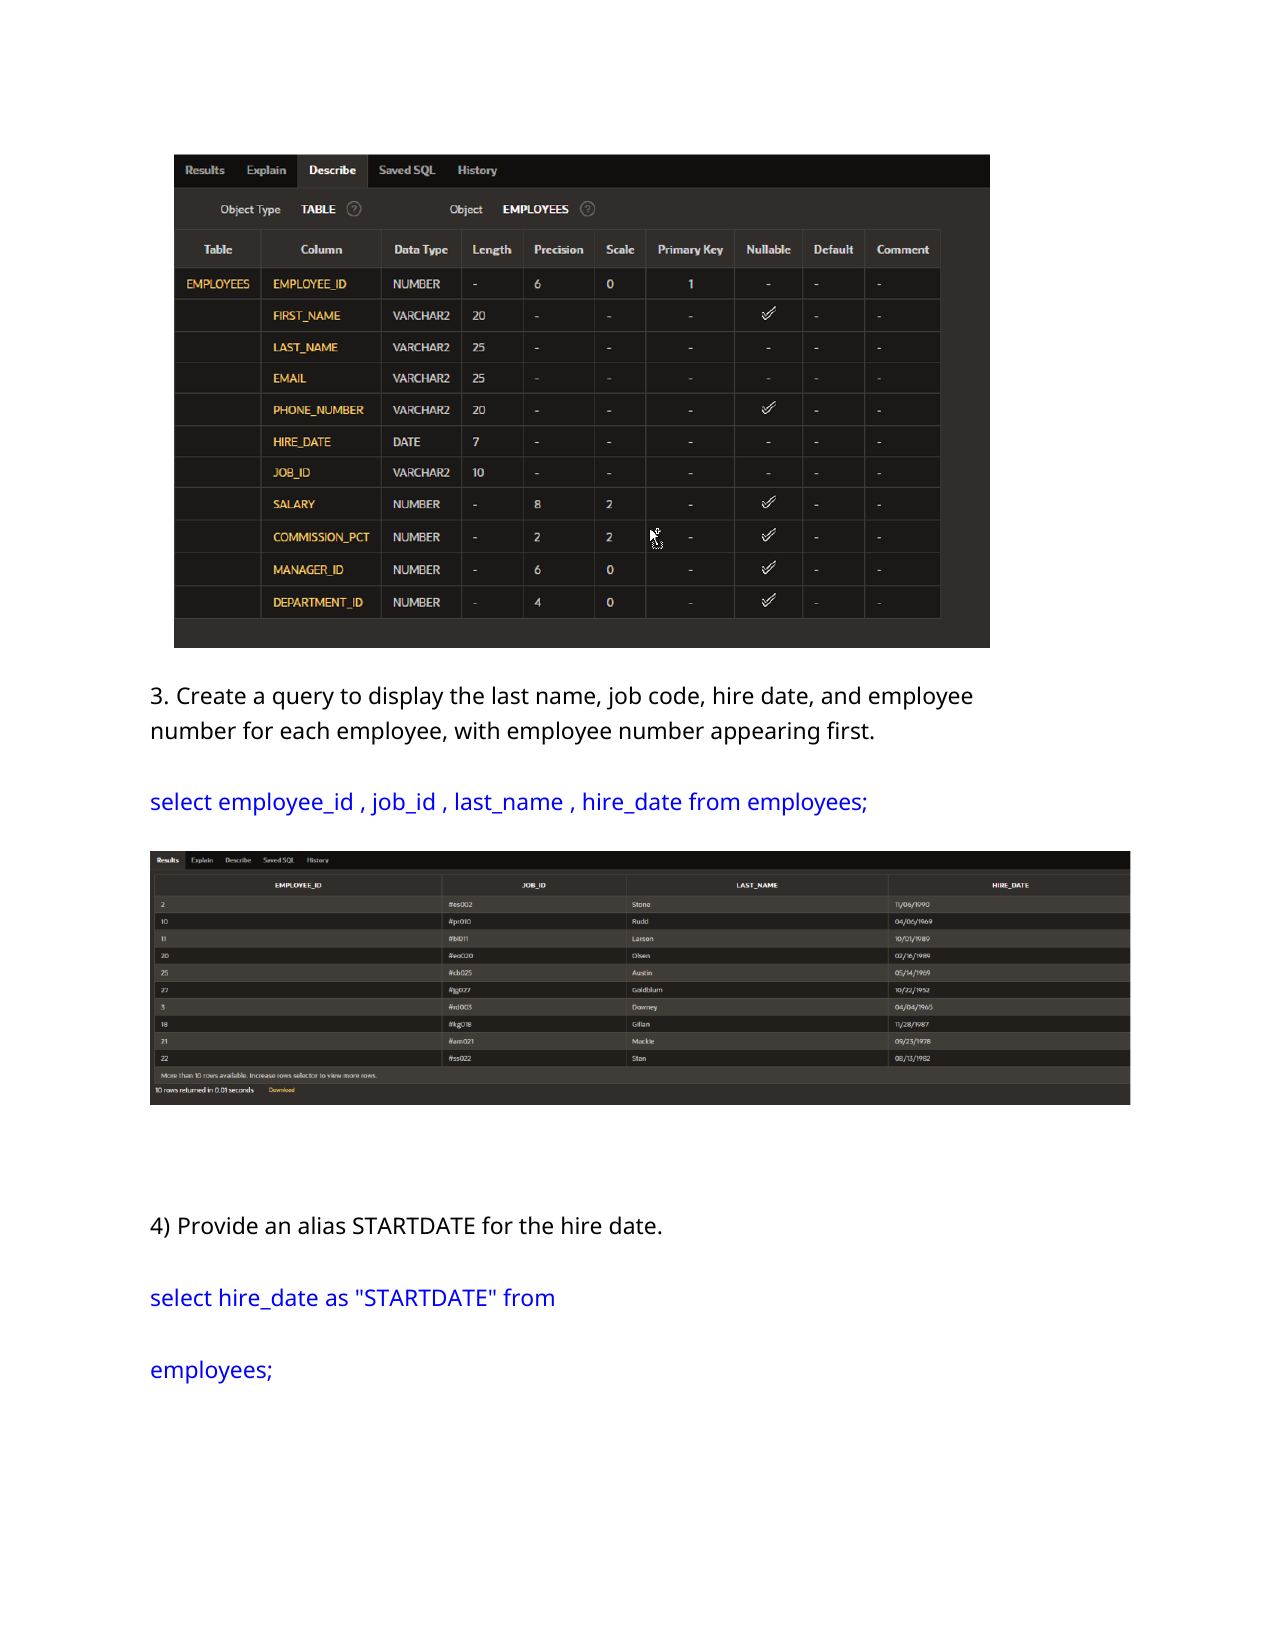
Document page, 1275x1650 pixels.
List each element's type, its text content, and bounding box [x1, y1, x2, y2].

list Provide an alias STARTDATE for the hire date. select hire_date as "STARTDATE" from employees; [150, 1210, 676, 1385]
list Create a query to display the last name, job code, hire date, and employee number for each employee, with employee number appearing first. [150, 680, 1049, 746]
picture [150, 150, 990, 648]
picture [150, 851, 1131, 1105]
text select employee_id , job_id , last_name , hire_date from employees; [150, 786, 1225, 817]
